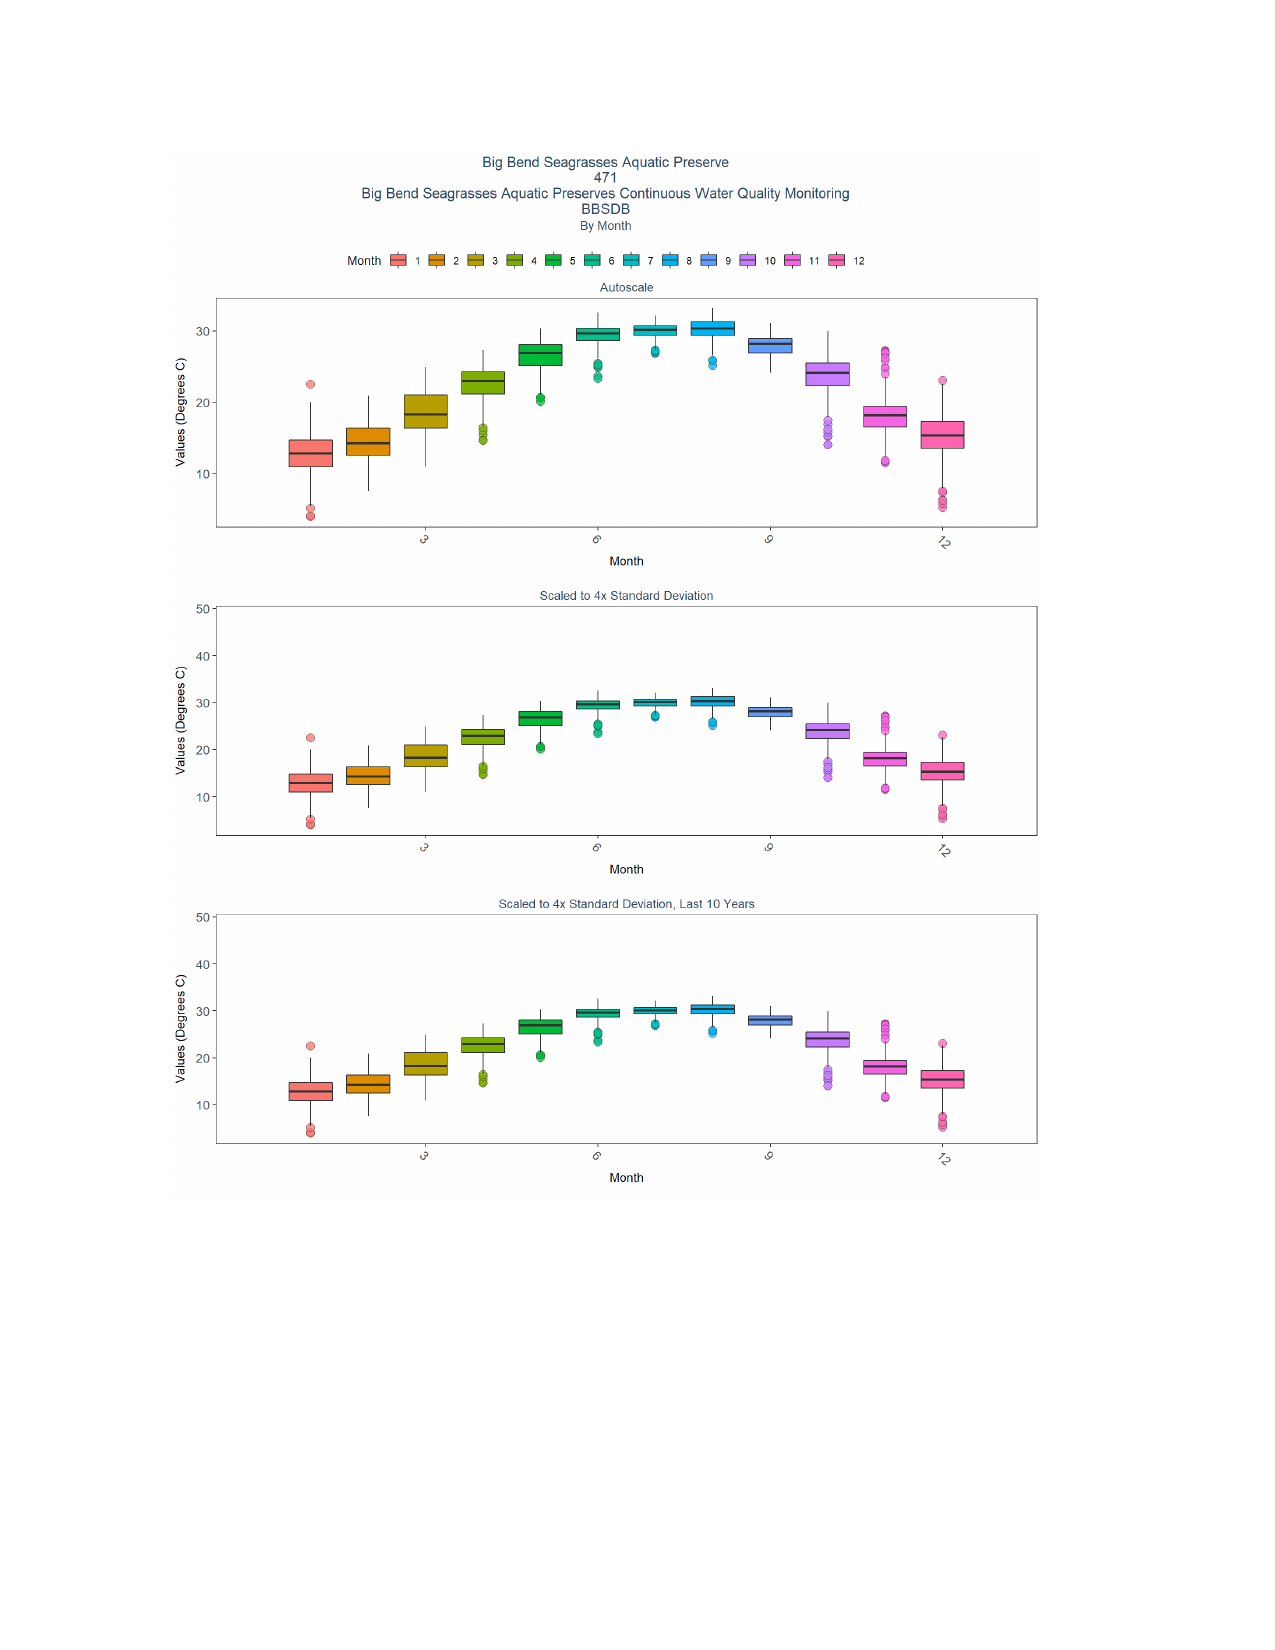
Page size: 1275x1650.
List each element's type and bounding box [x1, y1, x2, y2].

picture [168, 150, 1044, 1200]
